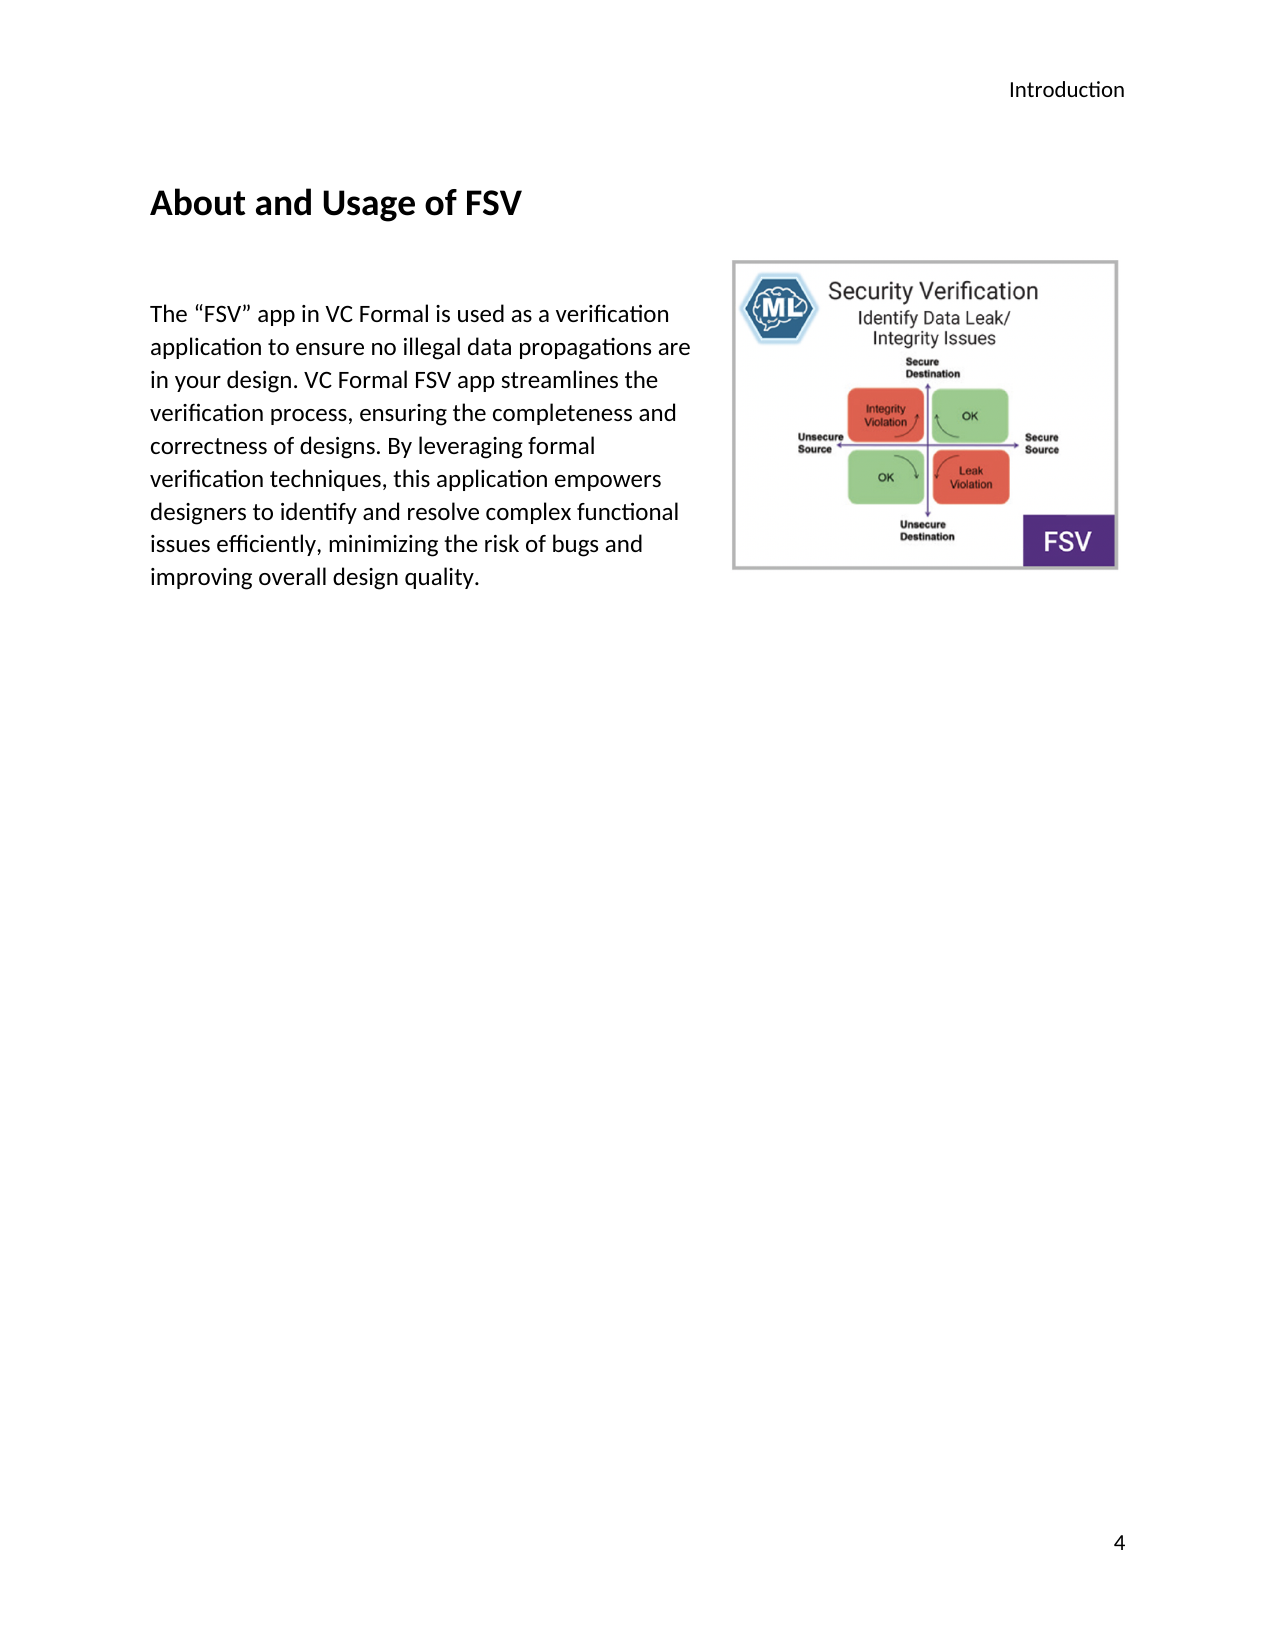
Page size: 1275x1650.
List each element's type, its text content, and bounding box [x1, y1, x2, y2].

picture [729, 257, 1122, 573]
subtitle About and Usage of FSV [150, 179, 1125, 225]
